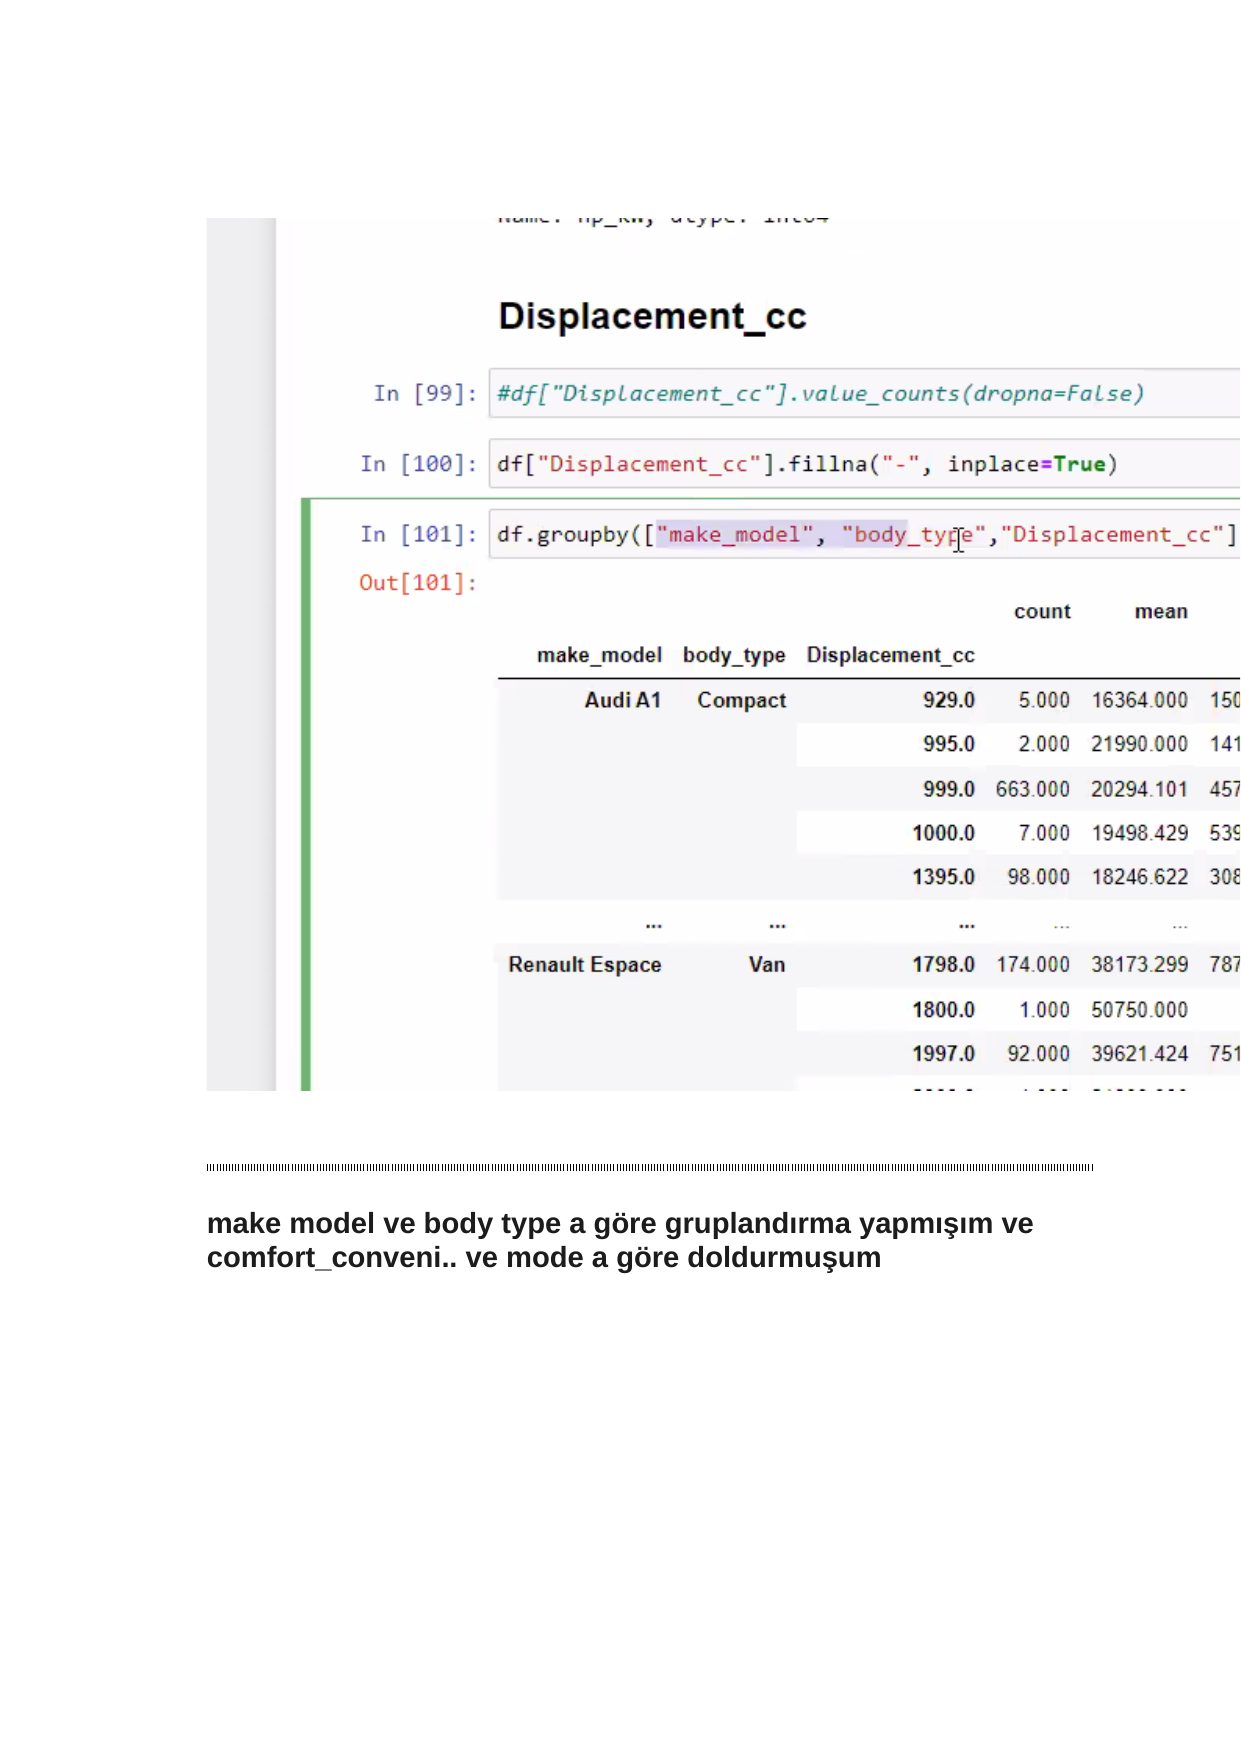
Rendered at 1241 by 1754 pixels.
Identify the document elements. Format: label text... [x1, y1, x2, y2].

text make model ve body type a göre gruplandırma yapmışım ve comfort_conveni.. ve mode a göre doldurmuşum [882, 1206, 1093, 1273]
picture [206, 218, 1241, 1091]
